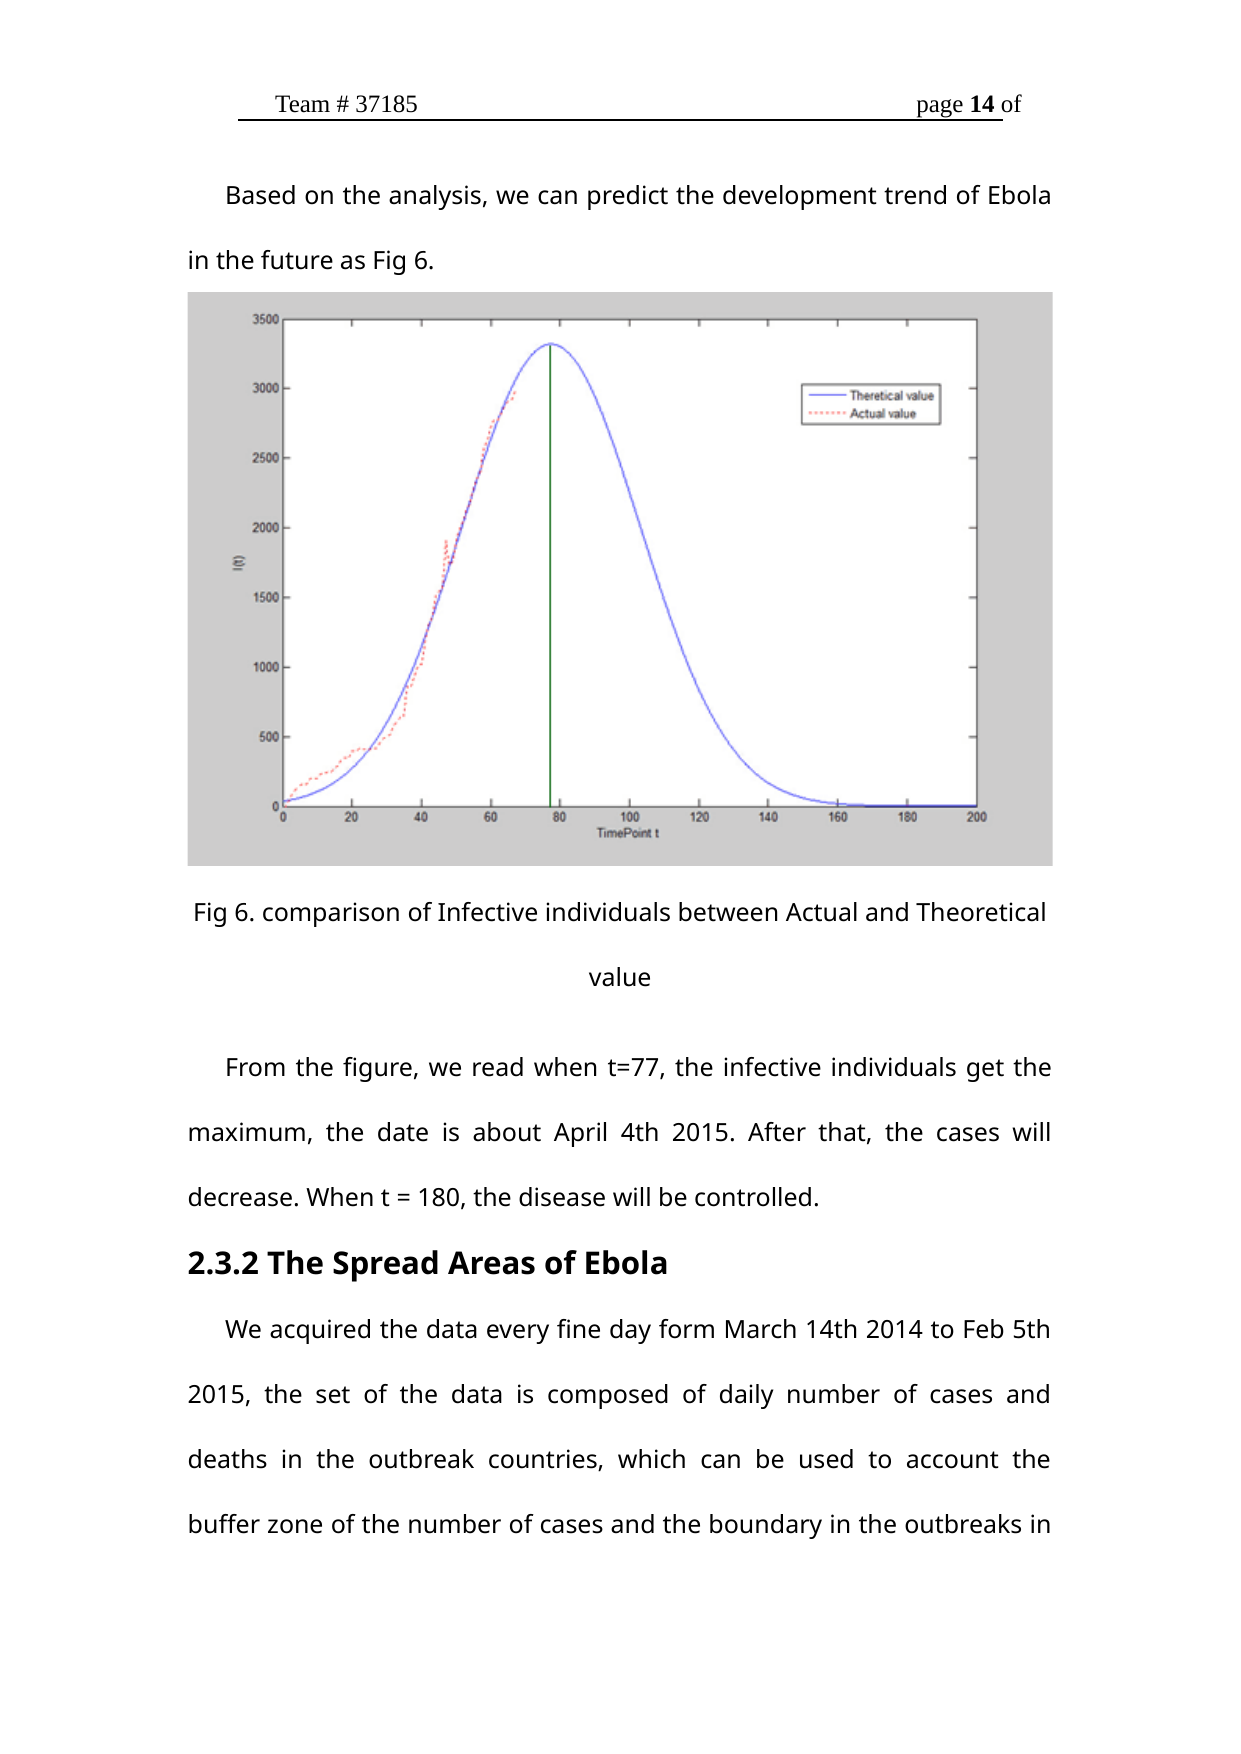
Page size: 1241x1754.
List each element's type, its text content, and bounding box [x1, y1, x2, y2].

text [187, 1296, 1053, 1556]
picture [187, 292, 1053, 866]
title Fig 6. comparison of Infective individuals between Actual and Theoretical value [187, 879, 1053, 1009]
subtitle 2.3.2 The Spread Areas of Ebola [187, 1230, 1053, 1295]
text Based on the analysis, we can predict the development trend of Ebola in the future as Fig 6. [187, 162, 1053, 292]
text From the figure, we read when t=77, the infective individuals get the maximum, the date is about April 4th 2015. After that, the cases will decrease. When t = 180, the disease will be controlled. [187, 1034, 1053, 1229]
